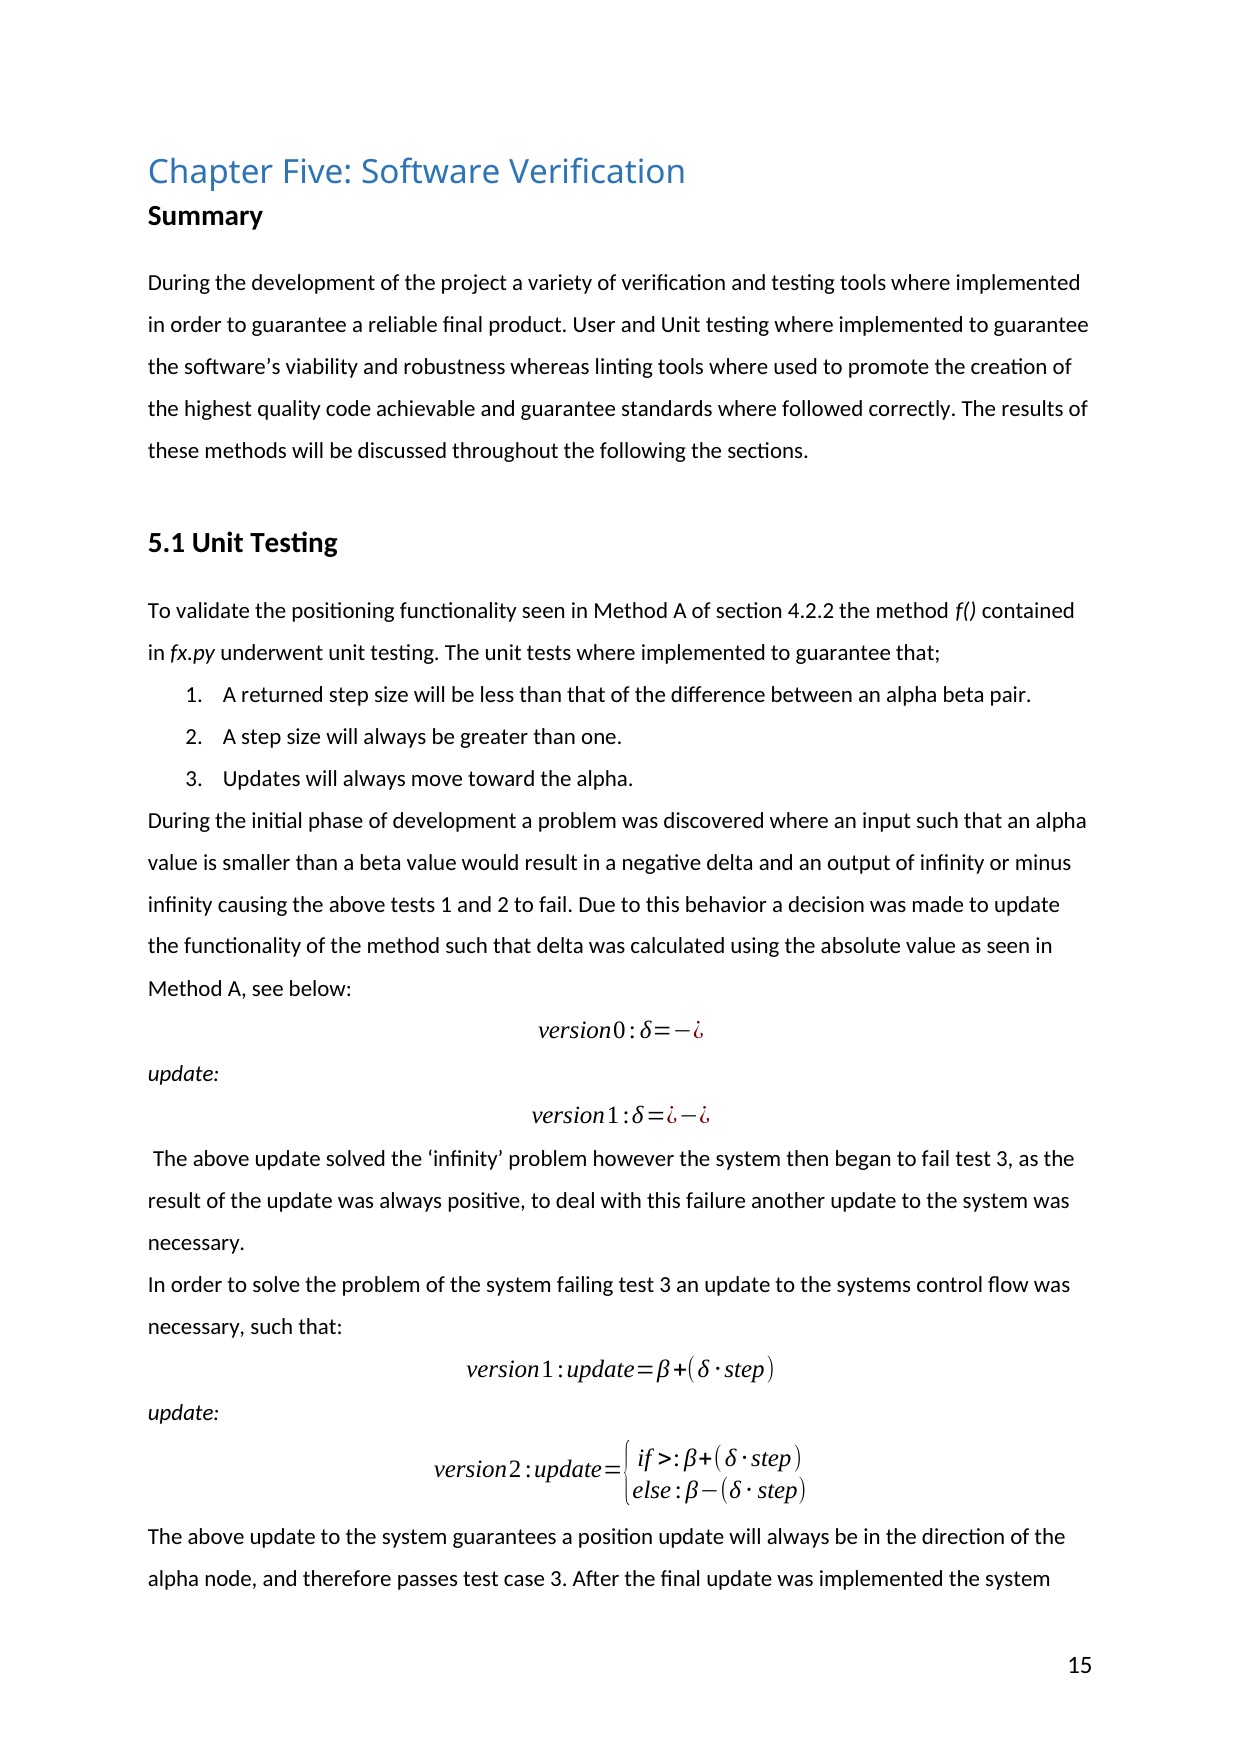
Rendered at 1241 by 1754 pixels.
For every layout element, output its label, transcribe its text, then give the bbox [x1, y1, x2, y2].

list A returned step size will be less than that of the difference between an alpha beta pair. [185, 680, 1092, 708]
subtitle 5.1 Unit Testing [148, 524, 1092, 560]
text To validate the positioning functionality seen in Method A of section 4.2.2 the method f() contained in fx.py underwent unit testing. The unit tests where implemented to guarantee that; [148, 596, 1092, 666]
subtitle Chapter Five: Software Verification [148, 148, 1092, 193]
text During the development of the project a variety of verification and testing tools where implemented in order to guarantee a reliable final product. User and Unit testing where implemented to guarantee the software’s viability and robustness whereas linting tools where used to promote the creation of the highest quality code achievable and guarantee standards where followed correctly. The results of these methods will be discussed throughout the following the sections. [148, 268, 1092, 464]
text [148, 1522, 1092, 1592]
text In order to solve the problem of the system failing test 3 an update to the systems control flow was necessary, such that: [148, 1270, 1092, 1340]
list A step size will always be greater than one. [185, 722, 1092, 750]
text During the initial phase of development a problem was discovered where an input such that an alpha value is smaller than a beta value would result in a negative delta and an output of infinity or minus infinity causing the above tests 1 and 2 to fail. Due to this behavior a decision was made to update the functionality of the method such that delta was calculated using the absolute value as seen in Method A, see below: [148, 806, 1092, 1002]
subtitle Summary [148, 197, 1092, 233]
text The above update solved the ‘infinity’ problem however the system then began to fail test 3, as the result of the update was always positive, to deal with this failure another update to the system was necessary. [148, 1144, 1092, 1256]
text update: [148, 1059, 1092, 1087]
list Updates will always move toward the alpha. [185, 764, 1092, 792]
text update: [148, 1398, 1092, 1426]
